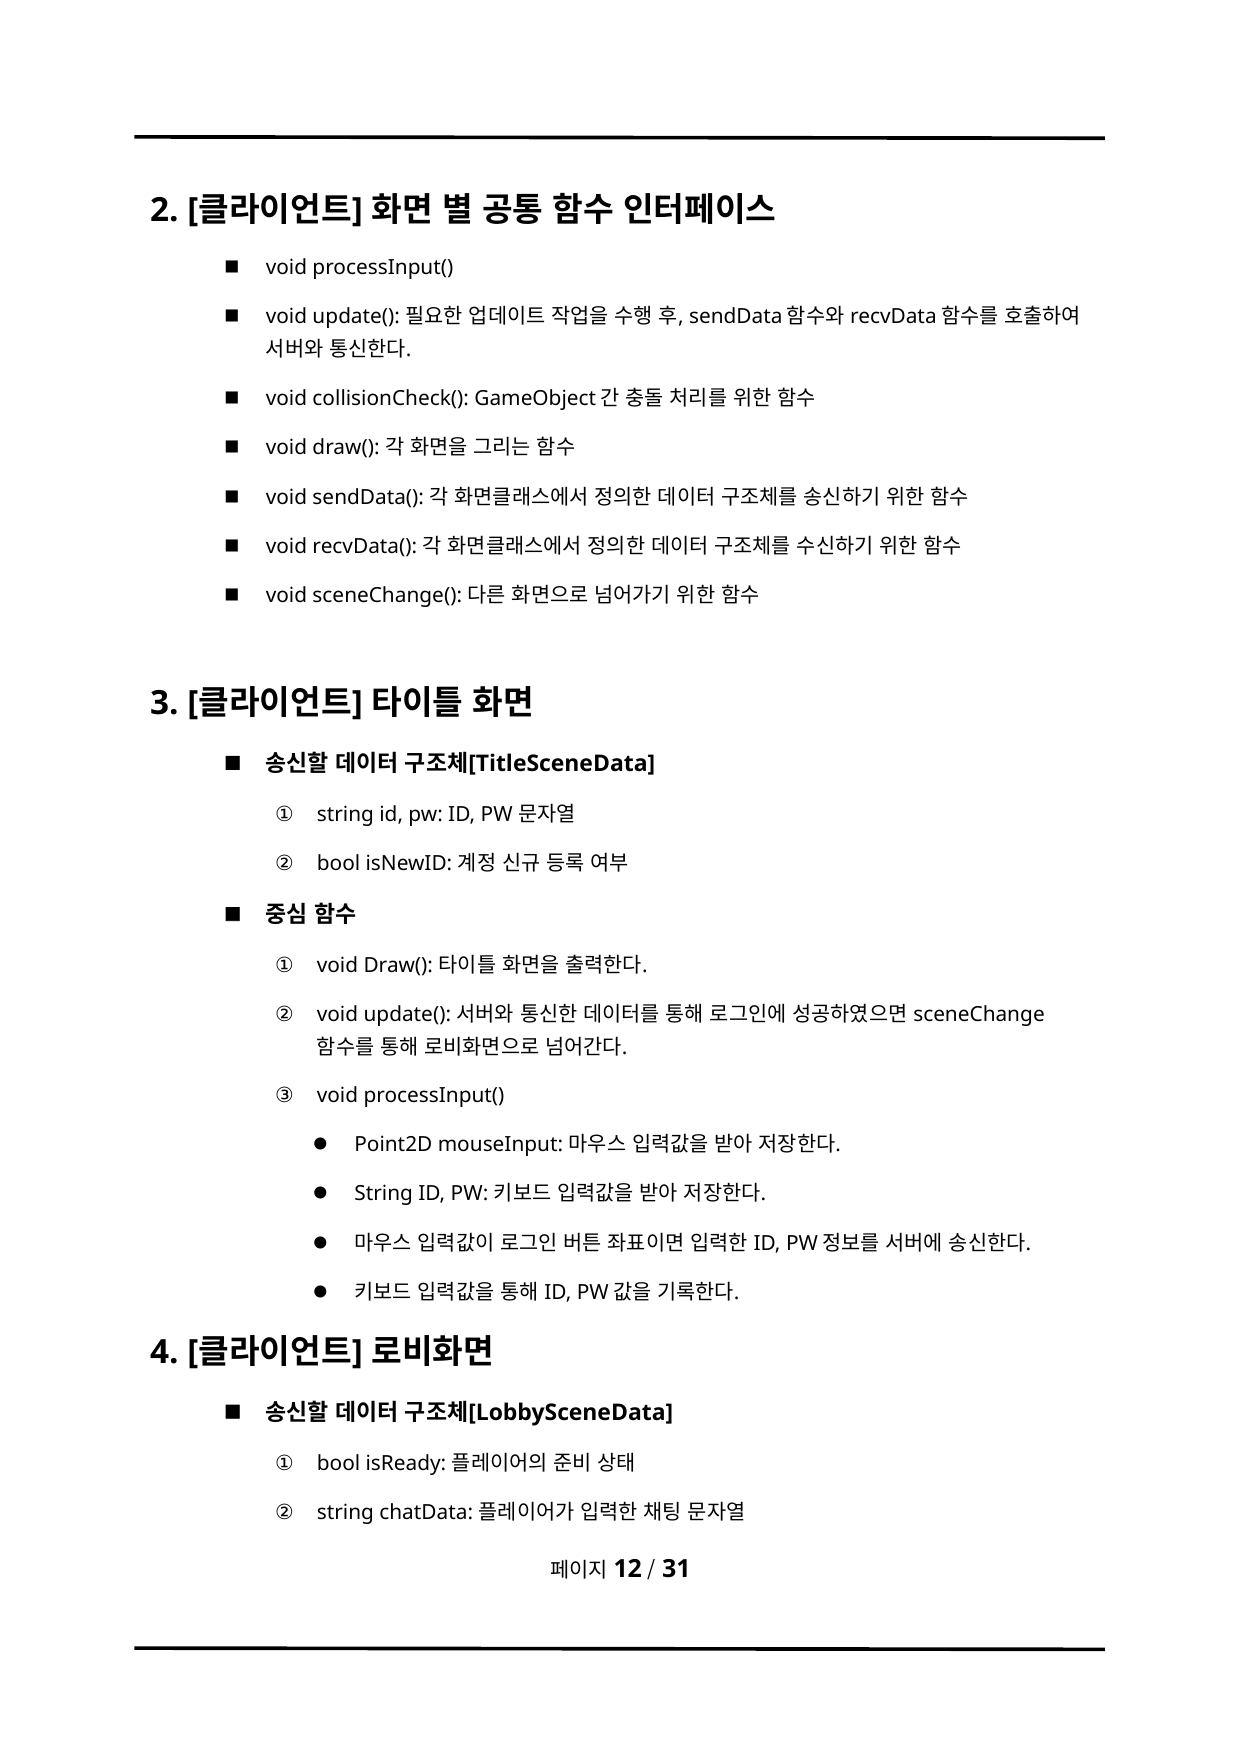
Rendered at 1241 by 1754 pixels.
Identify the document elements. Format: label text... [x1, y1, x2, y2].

list void collisionCheck(): GameObject간 충돌 처리를 위한 함수 [224, 381, 1090, 412]
list string chatData: 플레이어가 입력한 채팅 문자열 [275, 1495, 1090, 1526]
list 키보드 입력값을 통해 ID, PW값을 기록한다. [312, 1275, 1090, 1305]
list void sendData(): 각 화면클래스에서 정의한 데이터 구조체를 송신하기 위한 함수 [224, 480, 1090, 510]
list void Draw(): 타이틀 화면을 출력한다. [275, 948, 1090, 978]
text 4. [클라이언트] 로비화면 [150, 1324, 1090, 1373]
list String ID, PW: 키보드 입력값을 받아 저장한다. [312, 1176, 1090, 1207]
list void recvData(): 각 화면클래스에서 정의한 데이터 구조체를 수신하기 위한 함수 [224, 529, 1090, 560]
list 송신할 데이터 구조체[LobbySceneData] [224, 1393, 1090, 1427]
list 송신할 데이터 구조체[TitleSceneData] [224, 744, 1090, 778]
list bool isReady: 플레이어의 준비 상태 [275, 1446, 1090, 1476]
list Point2D mouseInput: 마우스 입력값을 받아 저장한다. [312, 1127, 1090, 1157]
text 2. [클라이언트] 화면 별 공통 함수 인터페이스 [150, 183, 1090, 231]
list void sceneChange(): 다른 화면으로 넘어가기 위한 함수 [224, 579, 1090, 609]
list void update(): 서버와 통신한 데이터를 통해 로그인에 성공하였으면 sceneChange함수를 통해 로비화면으로 넘어간다. [275, 998, 1090, 1061]
list 중심 함수 [224, 896, 1090, 929]
list void update(): 필요한 업데이트 작업을 수행 후, sendData함수와 recvData함수를 호출하여 서버와 통신한다. [224, 299, 1090, 362]
list void processInput() [224, 252, 1090, 280]
list bool isNewID: 계정 신규 등록 여부 [275, 846, 1090, 877]
list string id, pw: ID, PW 문자열 [275, 797, 1090, 827]
text 3. [클라이언트] 타이틀 화면 [150, 675, 1090, 724]
list void processInput() [275, 1080, 1090, 1108]
list void draw(): 각 화면을 그리는 함수 [224, 431, 1090, 461]
list 마우스 입력값이 로그인 버튼 좌표이면 입력한 ID, PW정보를 서버에 송신한다. [312, 1226, 1090, 1256]
